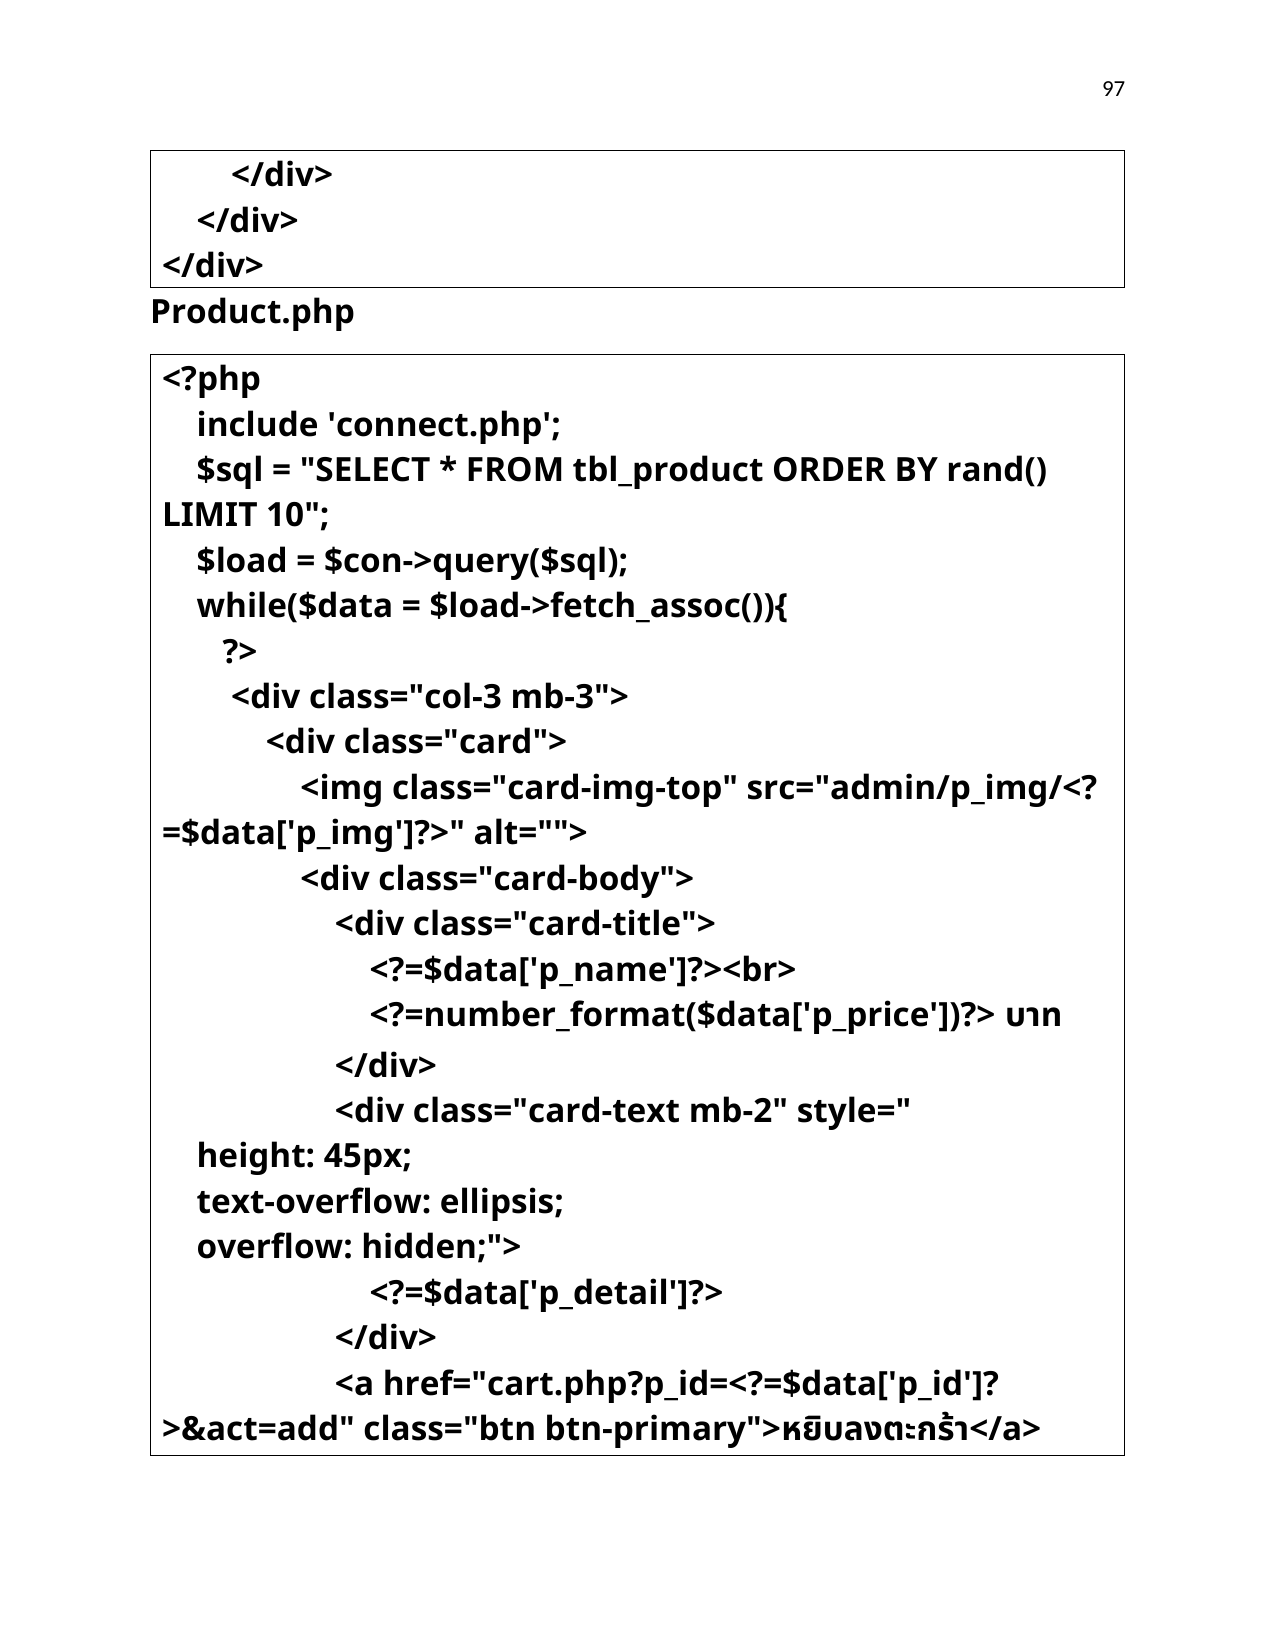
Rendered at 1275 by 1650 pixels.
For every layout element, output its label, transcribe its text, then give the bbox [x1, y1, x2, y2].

text Product.php [150, 288, 1125, 334]
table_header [151, 355, 1124, 1455]
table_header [151, 151, 1124, 287]
